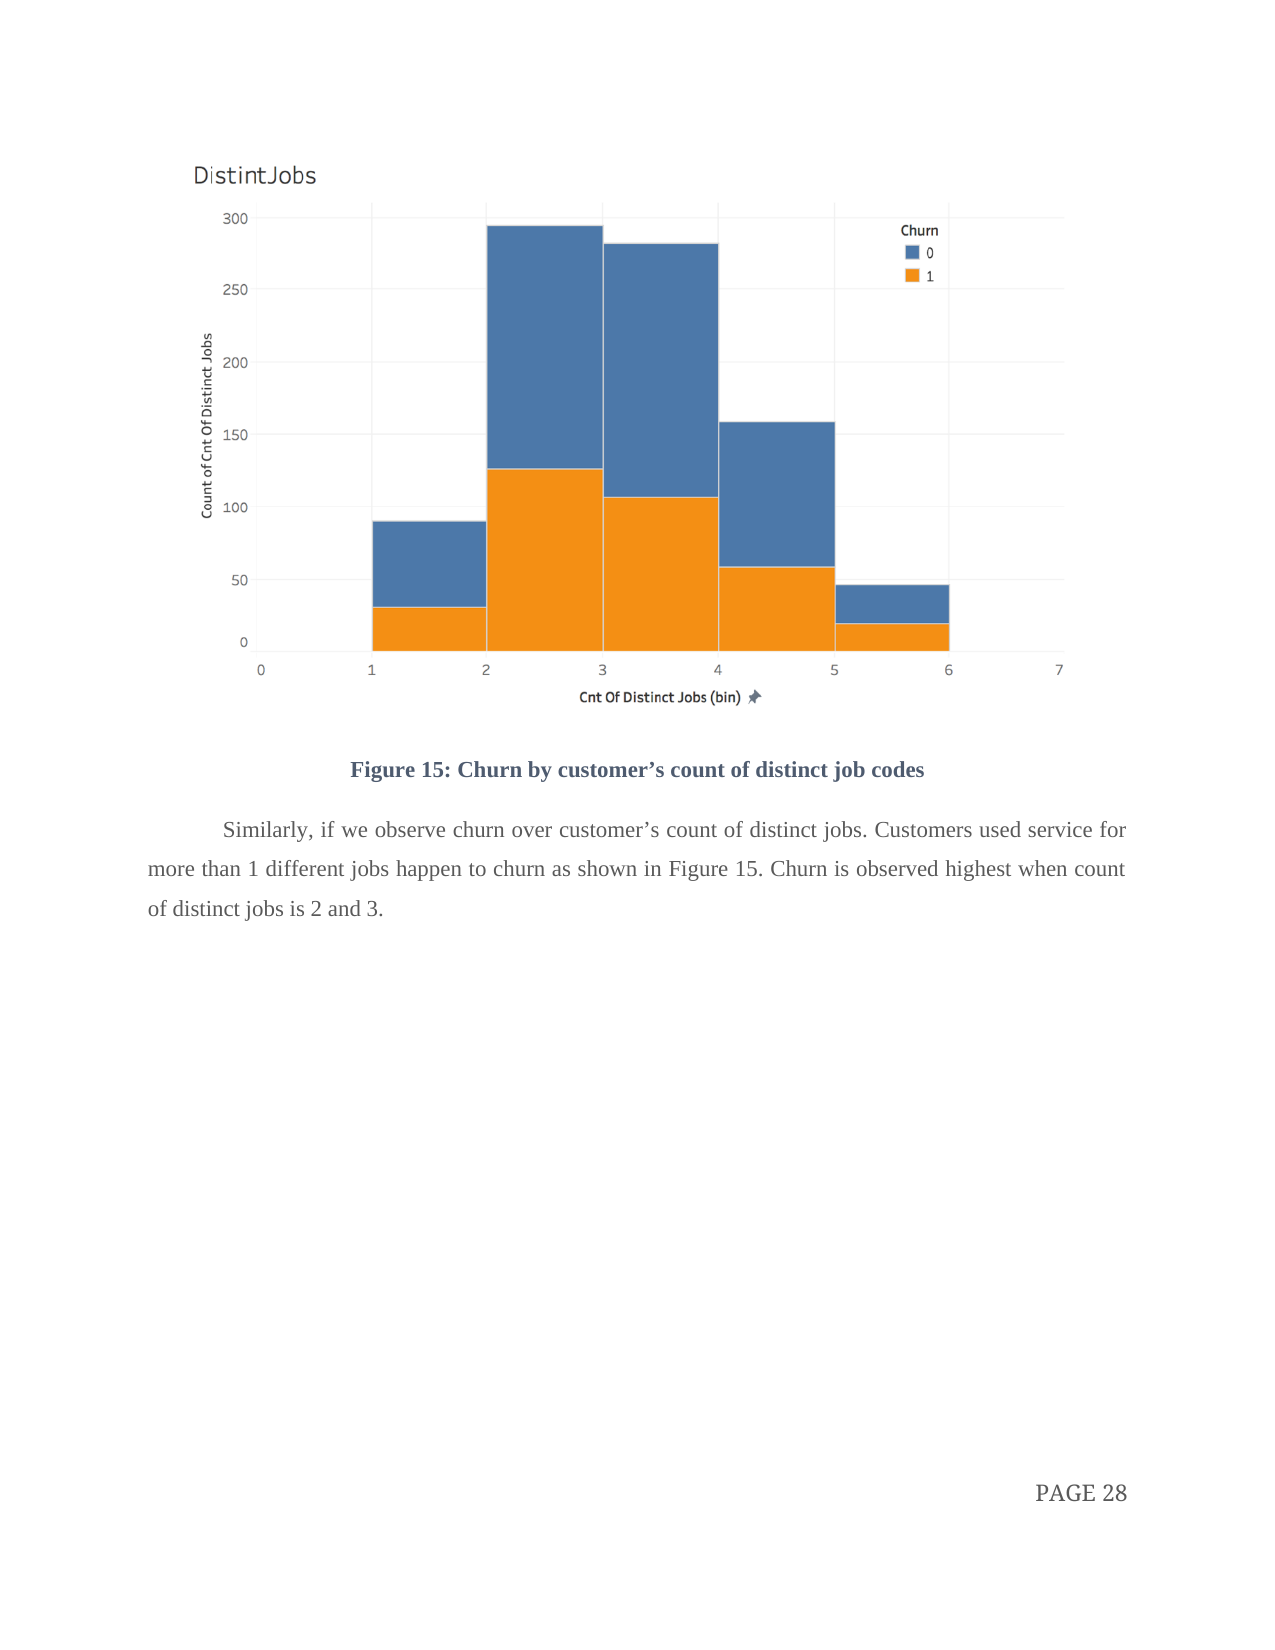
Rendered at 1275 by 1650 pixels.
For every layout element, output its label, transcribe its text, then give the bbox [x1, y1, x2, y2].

picture [167, 147, 1108, 732]
text Similarly, if we observe churn over customer’s count of distinct jobs. Customers used service for more than 1 different jobs happen to churn as shown in Figure 15. Churn is observed highest when count of distinct jobs is 2 and 3. [148, 816, 1127, 921]
text Figure 15: Churn by customer’s count of distinct job codes [148, 756, 1127, 782]
